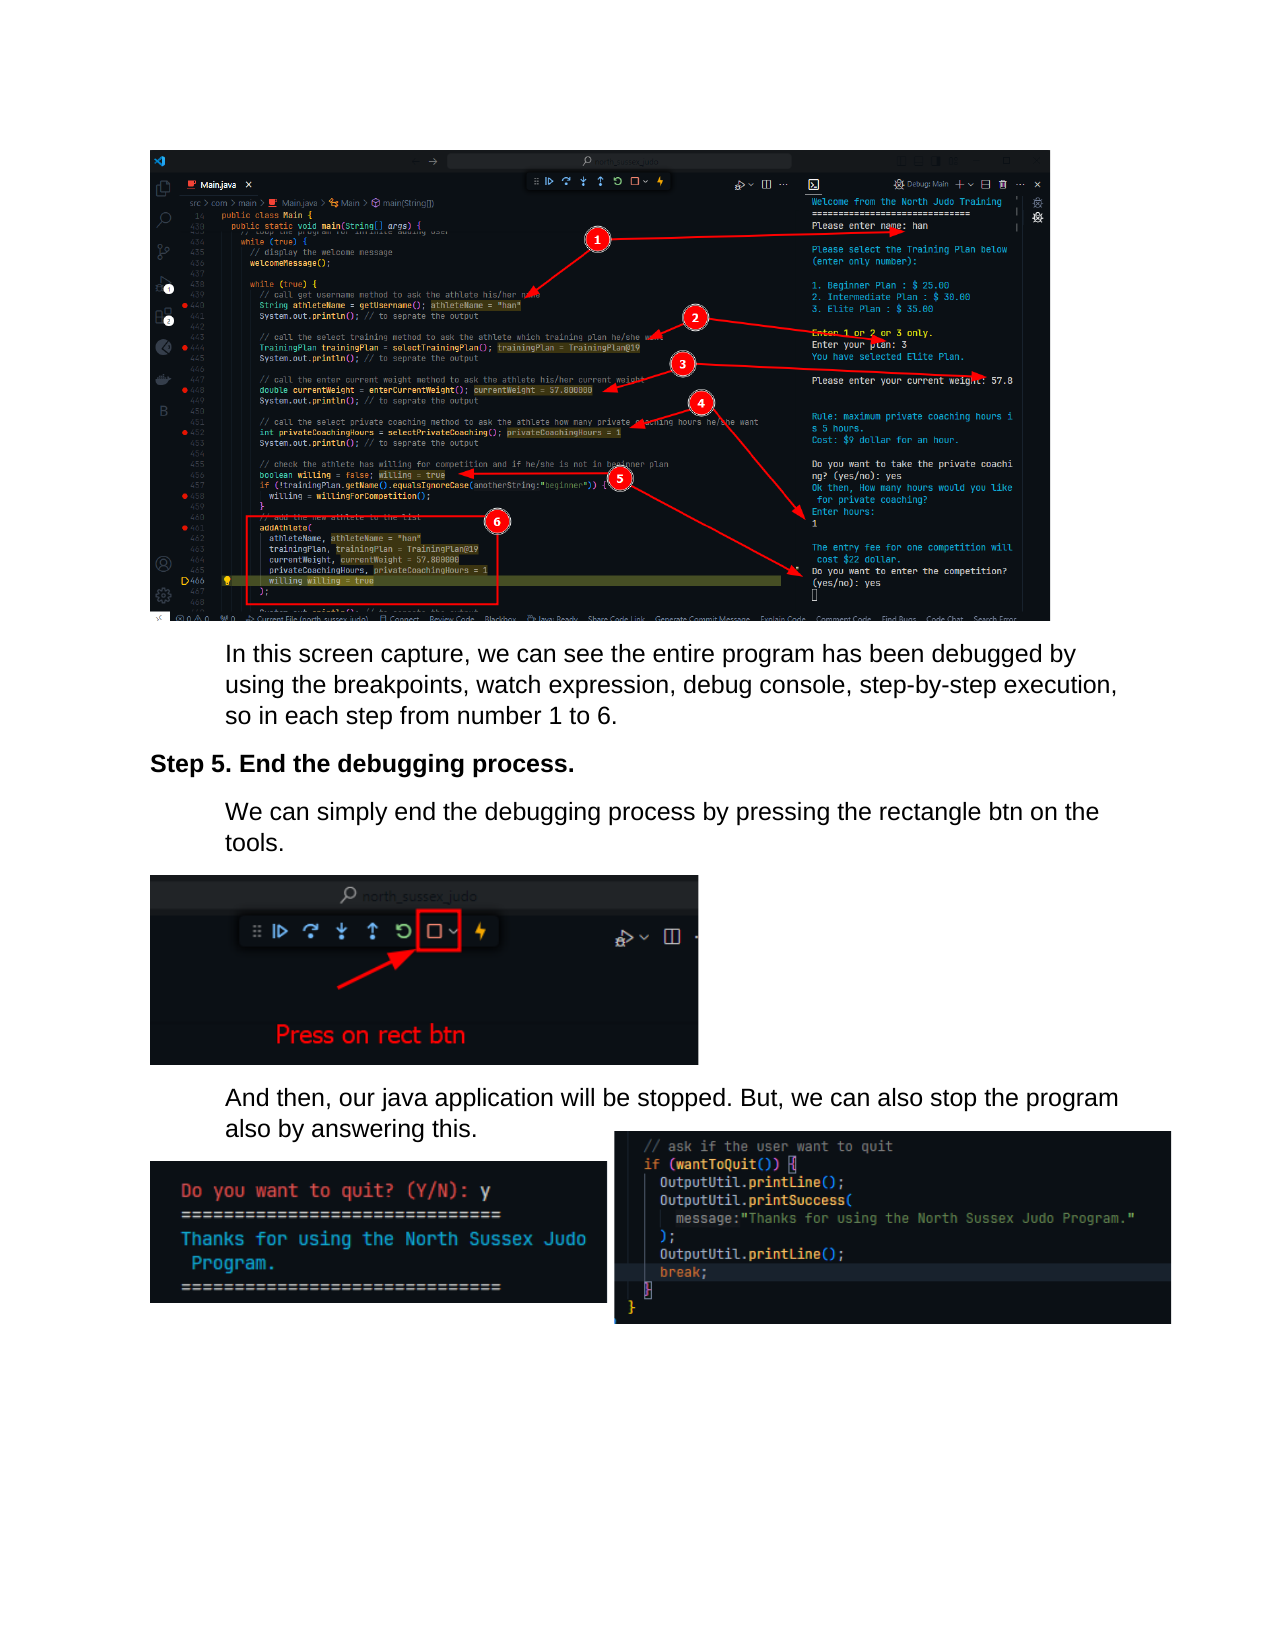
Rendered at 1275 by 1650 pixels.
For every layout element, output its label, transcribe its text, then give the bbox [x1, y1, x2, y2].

picture [150, 1161, 608, 1303]
text In this screen capture, we can see the entire program has been debugged by using the breakpoints, watch expression, debug console, step-by-step execution, so in each step from number 1 to 6. [225, 639, 1125, 730]
text We can simply end the debugging process by pressing the rectangle btn on the tools. [225, 796, 1125, 856]
text And then, our java application will be stopped. But, we can also stop the program also by answering this. [225, 1083, 1125, 1143]
picture [614, 1131, 1172, 1324]
picture [150, 150, 1050, 621]
picture [150, 875, 699, 1065]
text Step 5. End the debugging process. [150, 749, 1125, 777]
